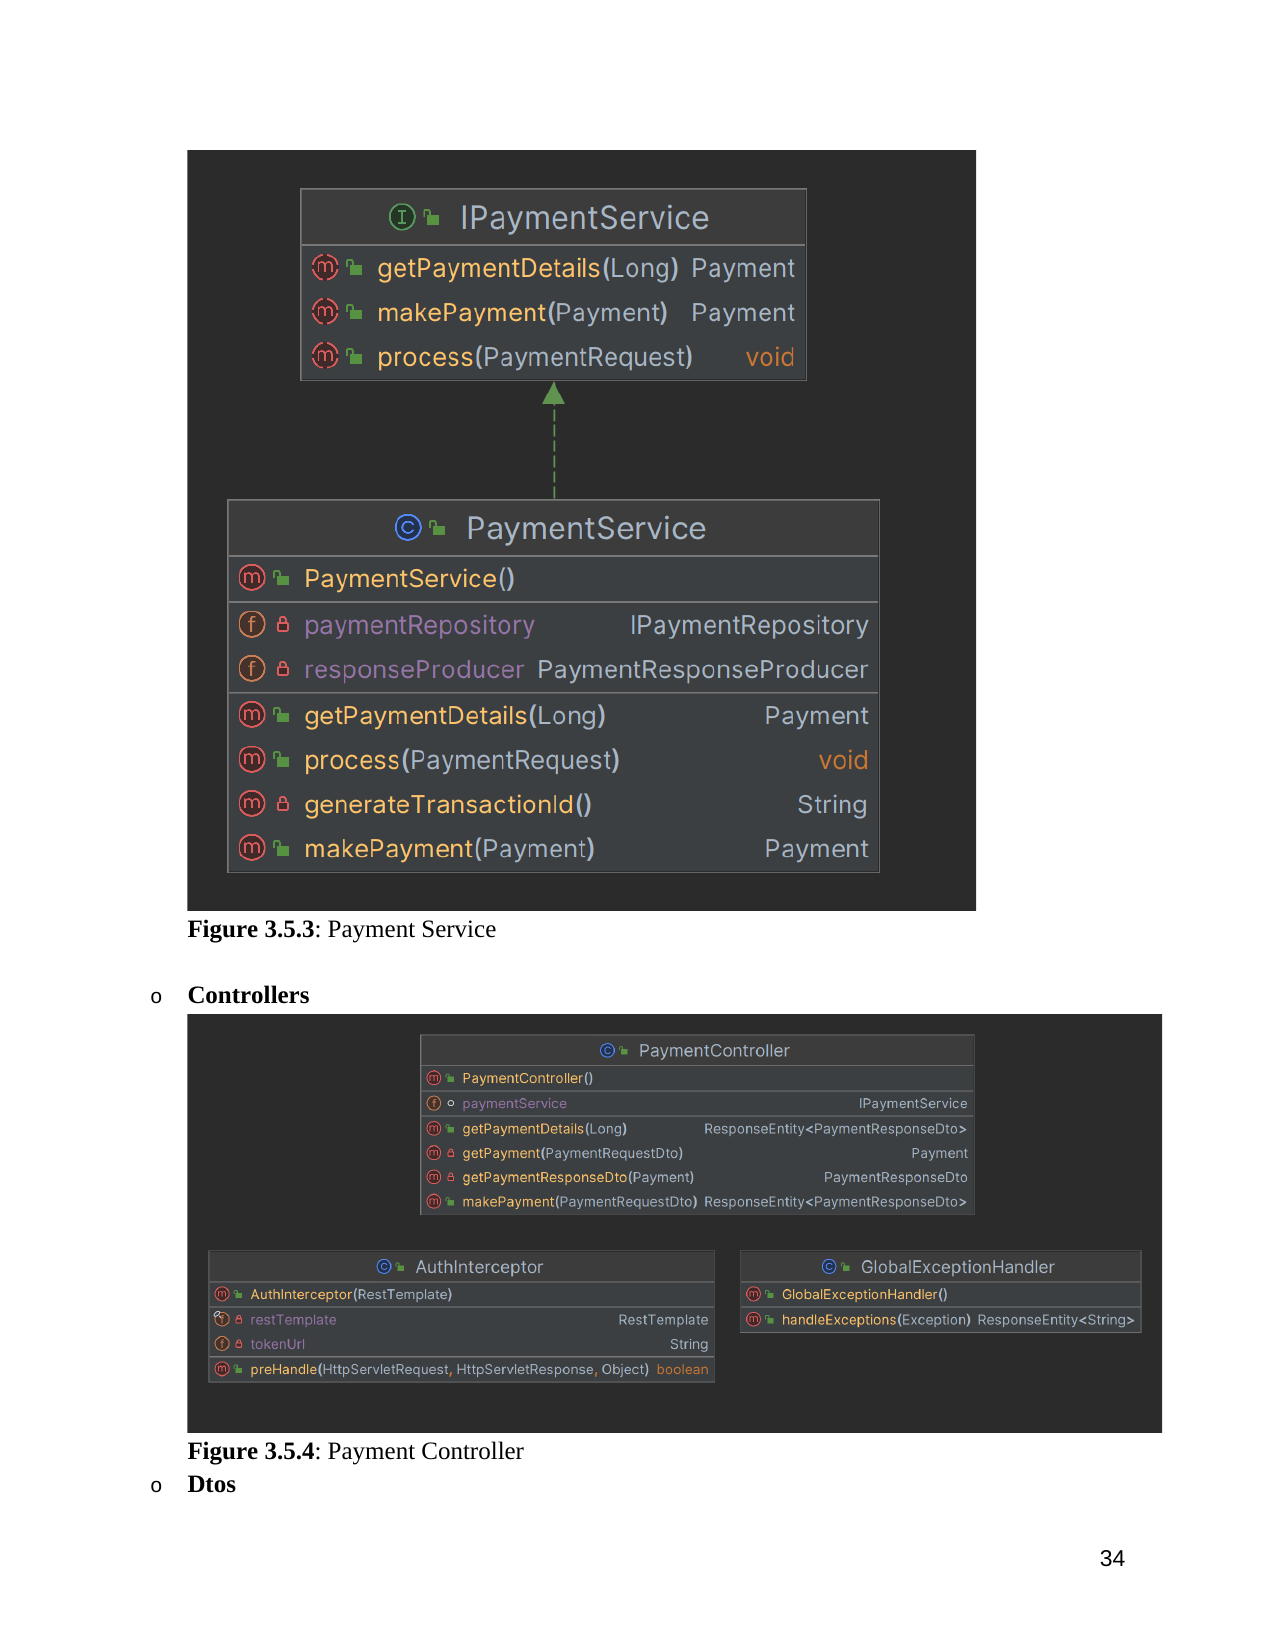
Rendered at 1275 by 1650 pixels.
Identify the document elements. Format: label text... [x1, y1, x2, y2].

list Dtos [150, 1469, 1125, 1499]
picture [187, 1014, 1163, 1433]
text Figure 3.5.4: Payment Controller [187, 1436, 1125, 1465]
picture [187, 150, 977, 911]
text Figure 3.5.3: Payment Service [187, 914, 1125, 943]
list Controllers [150, 980, 1125, 1010]
